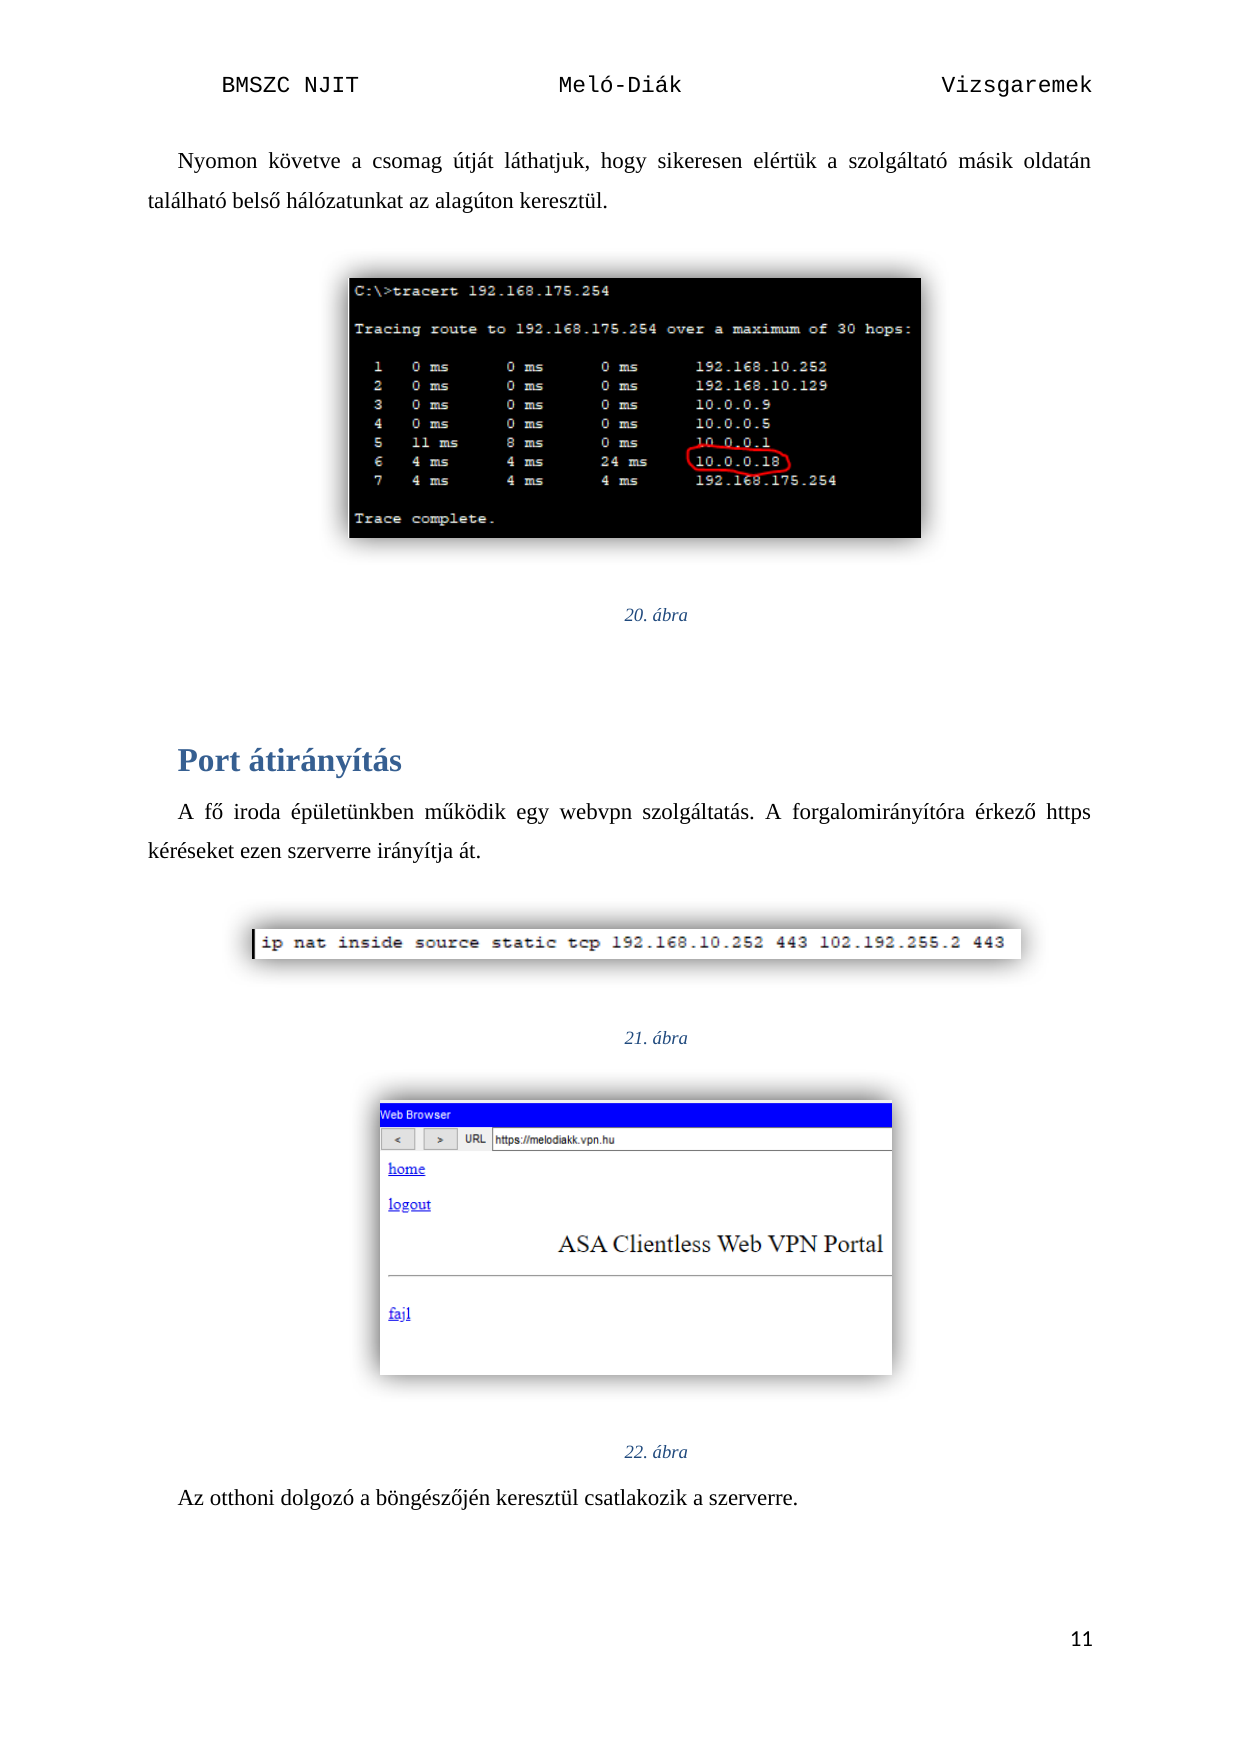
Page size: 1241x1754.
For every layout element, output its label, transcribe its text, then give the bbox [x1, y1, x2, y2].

text Az otthoni dolgozó a böngészőjén keresztül csatlakozik a szerverre. [148, 1484, 1093, 1510]
subtitle Port átirányítás [148, 741, 1093, 779]
text Nyomon követve a csomag útját láthatjuk, hogy sikeresen elértük a szolgáltató másik oldatán található belső hálózatunkat az alagúton keresztül. [148, 148, 1093, 213]
text 20. ábra [221, 604, 1093, 626]
picture [348, 278, 921, 538]
picture [380, 1100, 892, 1375]
text 22. ábra [221, 1441, 1093, 1463]
text A fő iroda épületünkben működik egy webvpn szolgáltatás. A forgalomirányítóra érkező https kéréseket ezen szerverre irányítja át. [148, 798, 1093, 864]
picture [252, 929, 1021, 959]
text 21. ábra [221, 1027, 1093, 1048]
